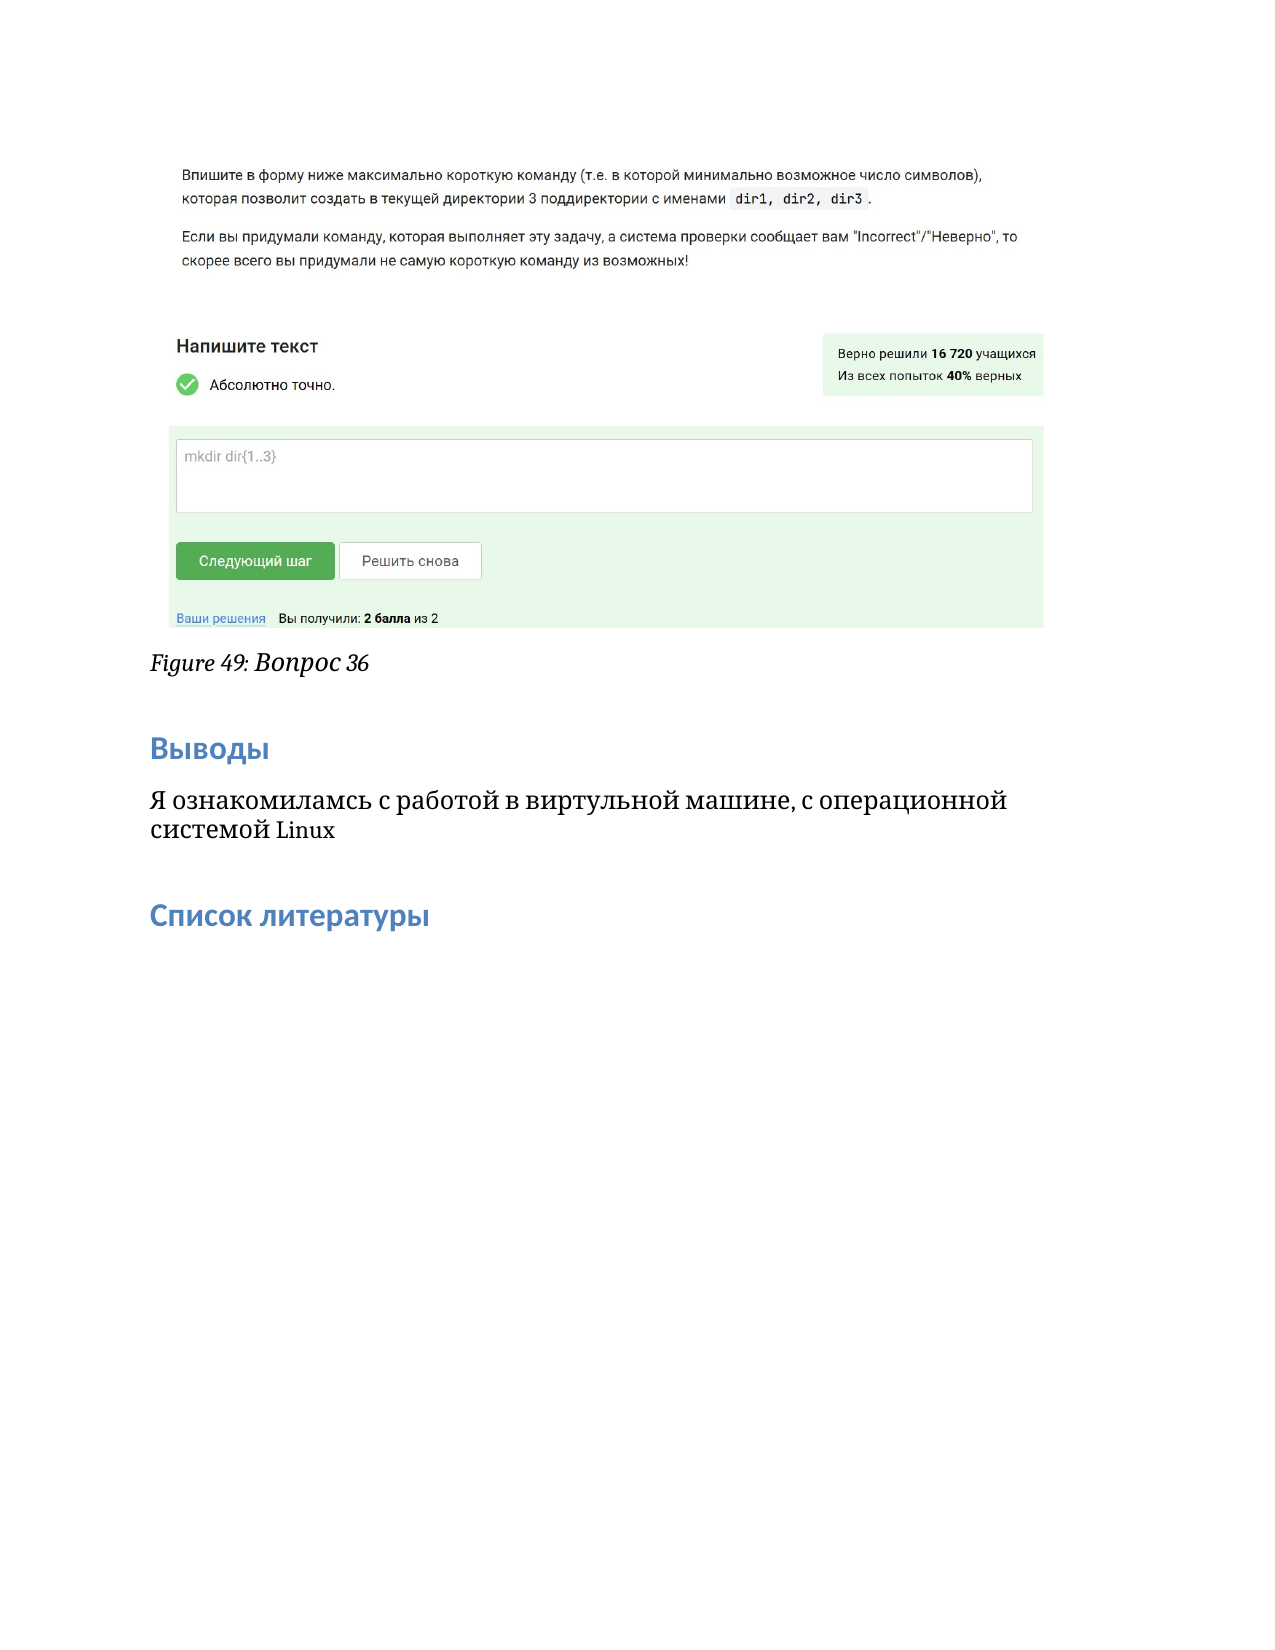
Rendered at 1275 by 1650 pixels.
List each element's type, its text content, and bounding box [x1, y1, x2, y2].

text Figure 49: Вопрос 36 [150, 648, 1125, 677]
picture [168, 150, 1044, 628]
subtitle Выводы [150, 727, 1125, 768]
text Я ознакомиламсь с работой в виртульной машине, с операционной системой Linux [150, 787, 1125, 844]
subtitle Список литературы [150, 894, 1125, 935]
